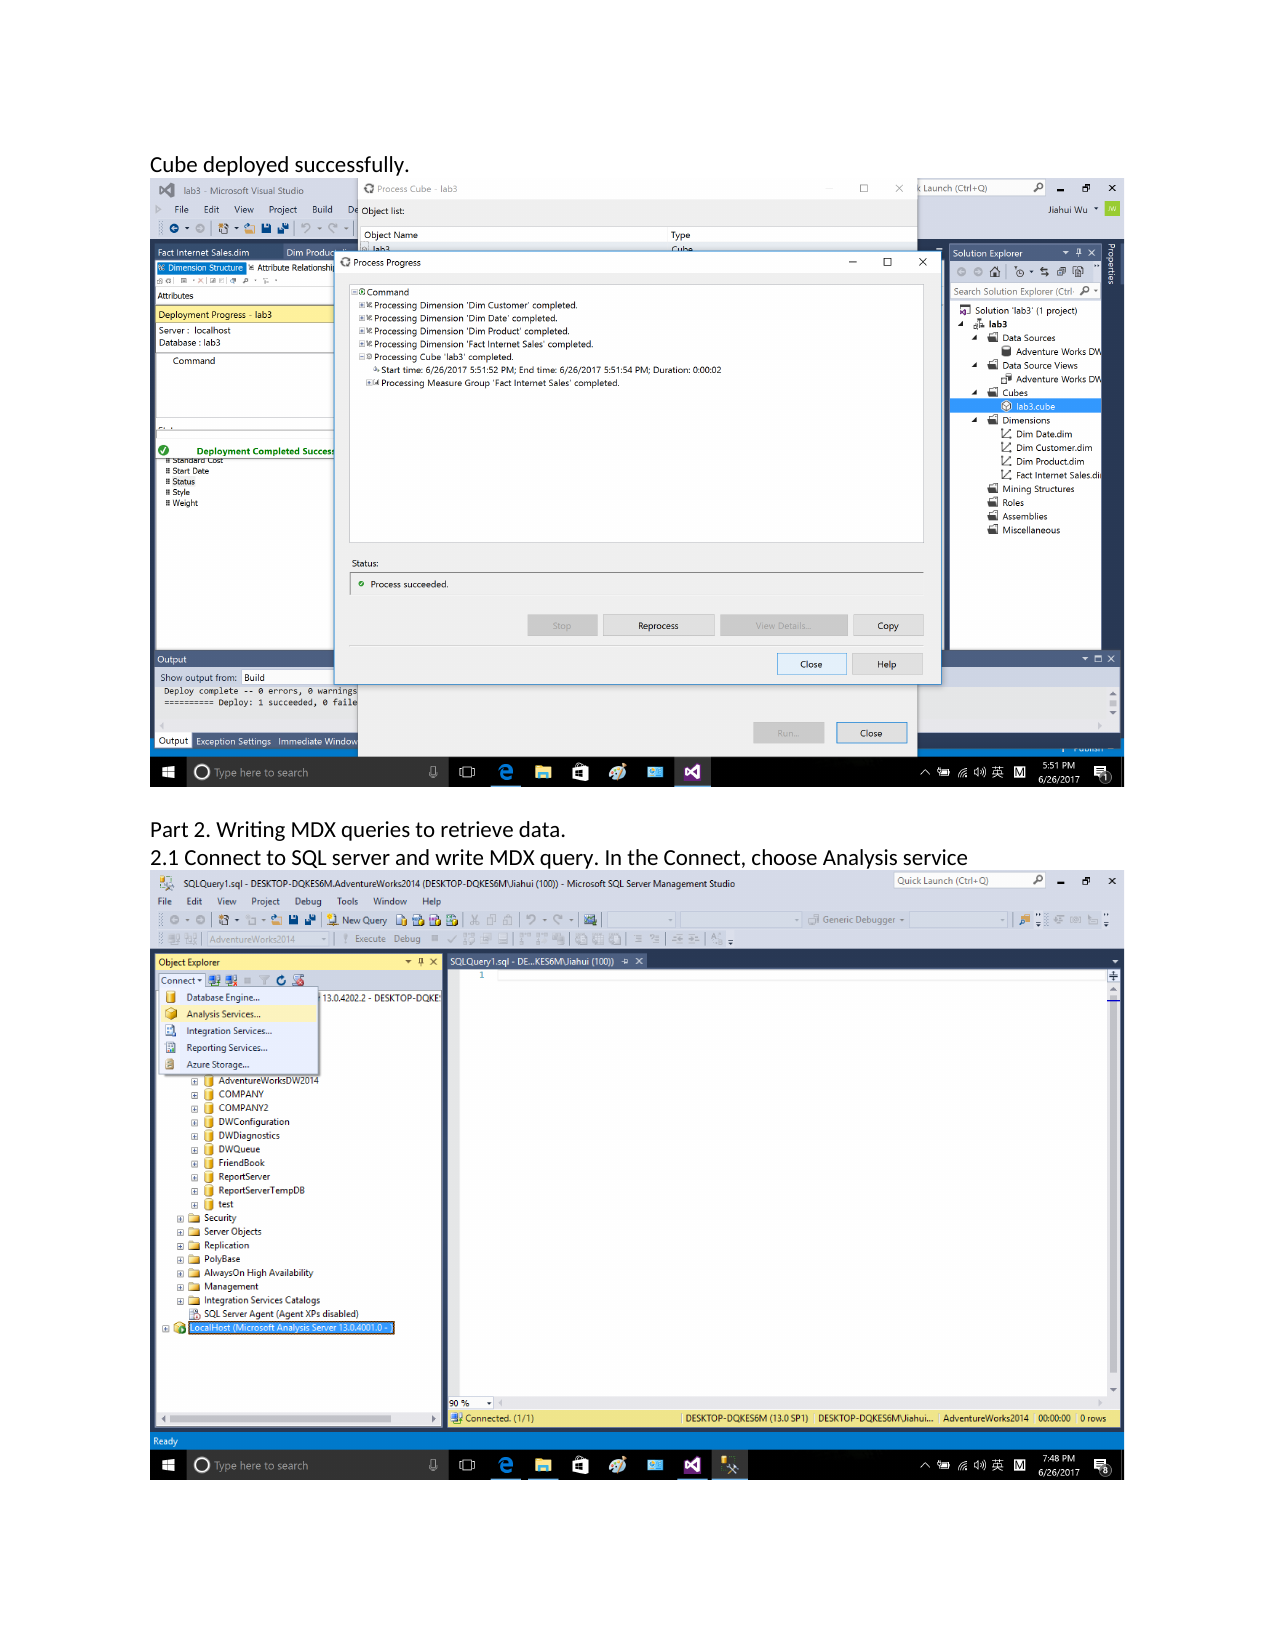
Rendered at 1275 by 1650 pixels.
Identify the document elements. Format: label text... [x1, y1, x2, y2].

text Cube deployed successfully. [150, 150, 1125, 178]
picture [150, 870, 1125, 1480]
picture [150, 178, 1125, 787]
text Part 2. Writing MDX queries to retrieve data. [150, 815, 1125, 843]
text 2.1 Connect to SQL server and write MDX query. In the Connect, choose Analysis service [150, 843, 1125, 870]
